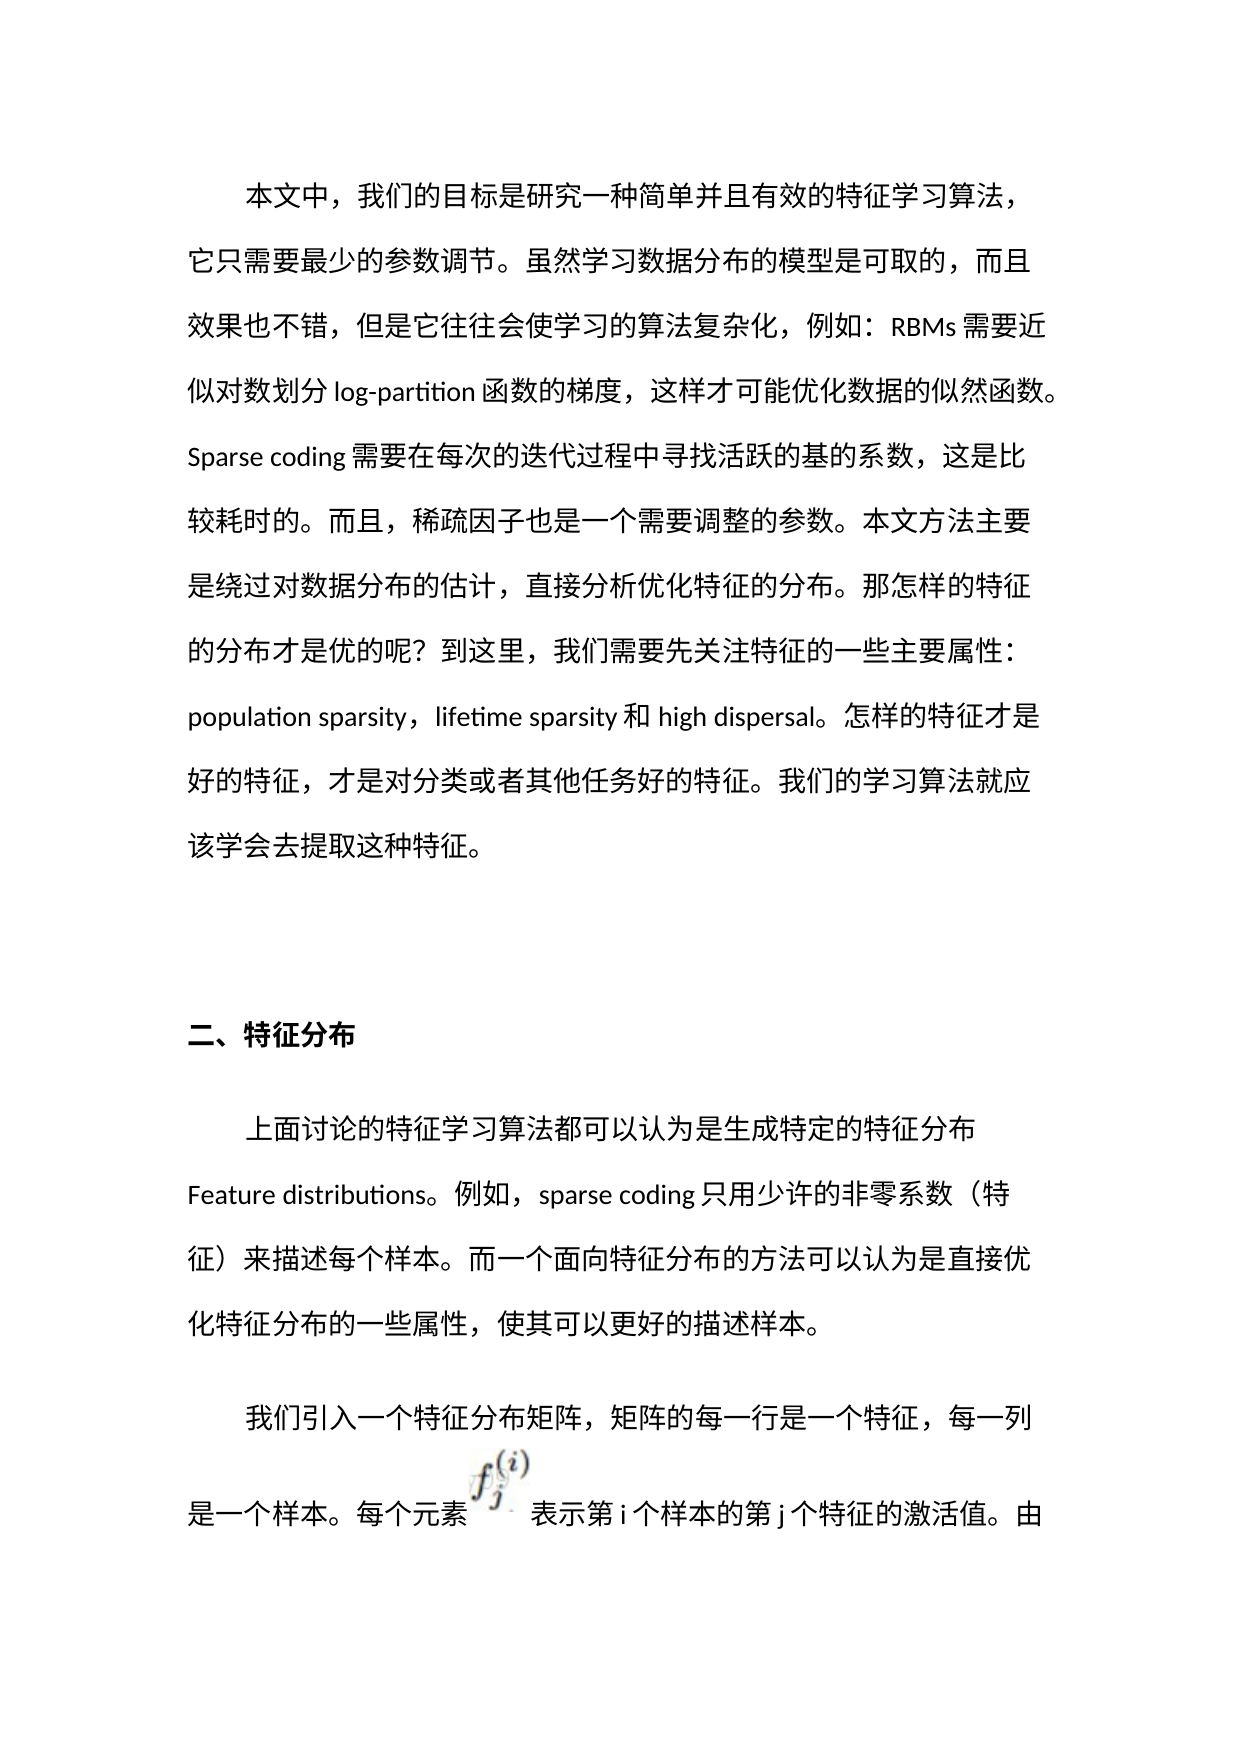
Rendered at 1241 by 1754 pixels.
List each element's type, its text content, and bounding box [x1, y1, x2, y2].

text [187, 1384, 1053, 1546]
text 二、特征分布 [187, 1000, 1053, 1065]
picture [468, 1448, 530, 1512]
text 上面讨论的特征学习算法都可以认为是生成特定的特征分布Feature distributions。例如，sparse coding只用少许的非零系数（特征）来描述每个样本。而一个面向特征分布的方法可以认为是直接优化特征分布的一些属性，使其可以更好的描述样本。 [187, 1094, 1053, 1354]
text 本文中，我们的目标是研究一种简单并且有效的特征学习算法，它只需要最少的参数调节。虽然学习数据分布的模型是可取的，而且效果也不错，但是它往往会使学习的算法复杂化，例如：RBMs需要近似对数划分log-partition函数的梯度，这样才可能优化数据的似然函数。Sparse coding需要在每次的迭代过程中寻找活跃的基的系数，这是比较耗时的。而且，稀疏因子也是一个需要调整的参数。本文方法主要是绕过对数据分布的估计，直接分析优化特征的分布。那怎样的特征的分布才是优的呢？到这里，我们需要先关注特征的一些主要属性：population sparsity，lifetime sparsity和 high dispersal。怎样的特征才是好的特征，才是对分类或者其他任务好的特征。我们的学习算法就应该学会去提取这种特征。 [187, 162, 1053, 877]
